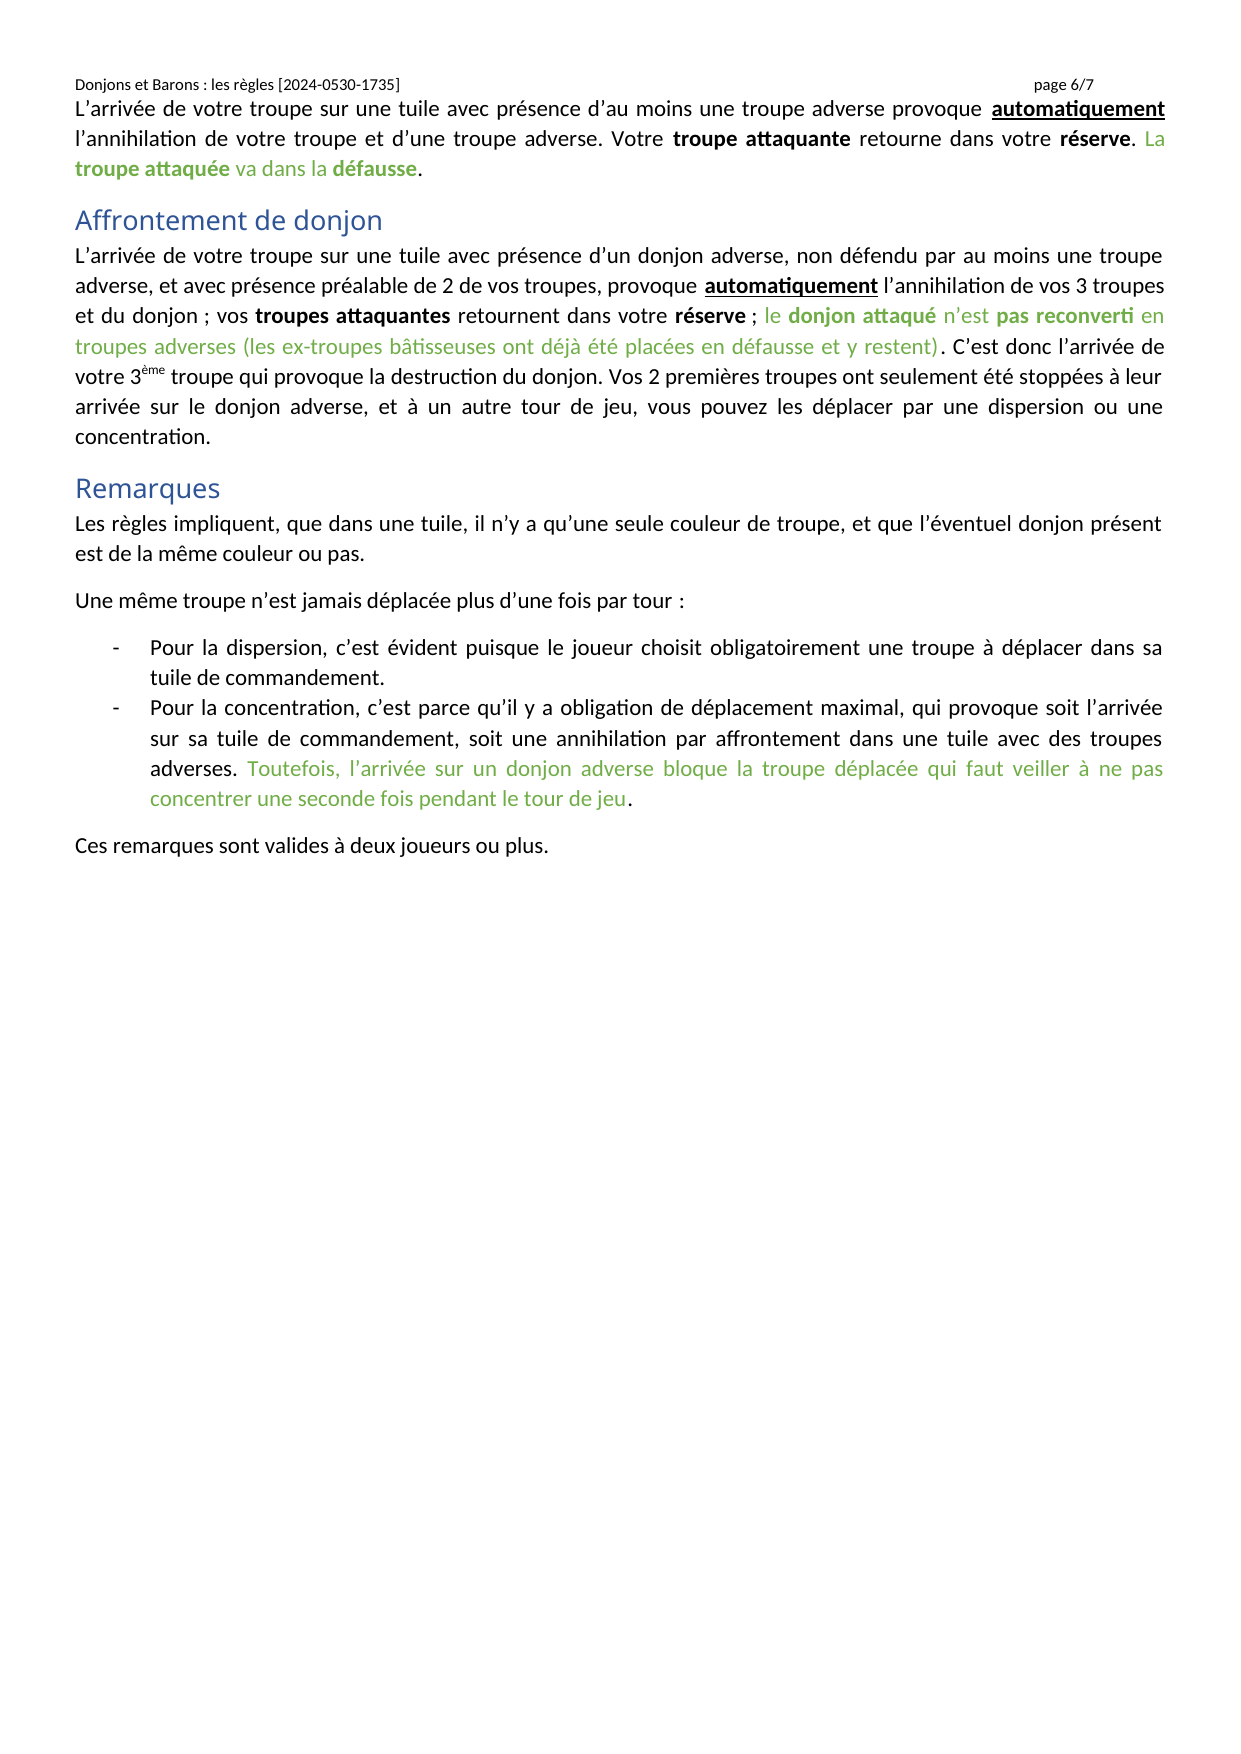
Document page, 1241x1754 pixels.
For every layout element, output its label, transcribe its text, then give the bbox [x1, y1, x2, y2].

subtitle Remarques [75, 469, 1165, 506]
subtitle Affrontement de donjon [75, 201, 1165, 238]
list Pour la dispersion, c’est évident puisque le joueur choisit obligatoirement une troupe à déplacer dans sa tuile de commandement. [112, 633, 1165, 691]
text Ces remarques sont valides à deux joueurs ou plus. [75, 831, 1165, 859]
text L’arrivée de votre troupe sur une tuile avec présence d’un donjon adverse, non défendu par au moins une troupe adverse, et avec présence préalable de 2 de vos troupes, provoque automatiquement l’annihilation de vos 3 troupes et du donjon ; vos troupes attaquantes retournent dans votre réserve ; le donjon attaqué n’est pas reconverti en troupes adverses (les ex-troupes bâtisseuses ont déjà été placées en défausse et y restent). C’est donc l’arrivée de votre 3ème troupe qui provoque la destruction du donjon. Vos 2 premières troupes ont seulement été stoppées à leur arrivée sur le donjon adverse, et à un autre tour de jeu, vous pouvez les déplacer par une dispersion ou une concentration. [75, 241, 1165, 450]
list Pour la concentration, c’est parce qu’il y a obligation de déplacement maximal, qui provoque soit l’arrivée sur sa tuile de commandement, soit une annihilation par affrontement dans une tuile avec des troupes adverses. Toutefois, l’arrivée sur un donjon adverse bloque la troupe déplacée qui faut veiller à ne pas concentrer une seconde fois pendant le tour de jeu. [112, 693, 1165, 812]
text L’arrivée de votre troupe sur une tuile avec présence d’au moins une troupe adverse provoque automatiquement l’annihilation de votre troupe et d’une troupe adverse. Votre troupe attaquante retourne dans votre réserve. La troupe attaquée va dans la défausse. [75, 94, 1165, 182]
text Une même troupe n’est jamais déplacée plus d’une fois par tour : [75, 586, 1165, 614]
text Les règles impliquent, que dans une tuile, il n’y a qu’une seule couleur de troupe, et que l’éventuel donjon présent est de la même couleur ou pas. [75, 509, 1165, 567]
